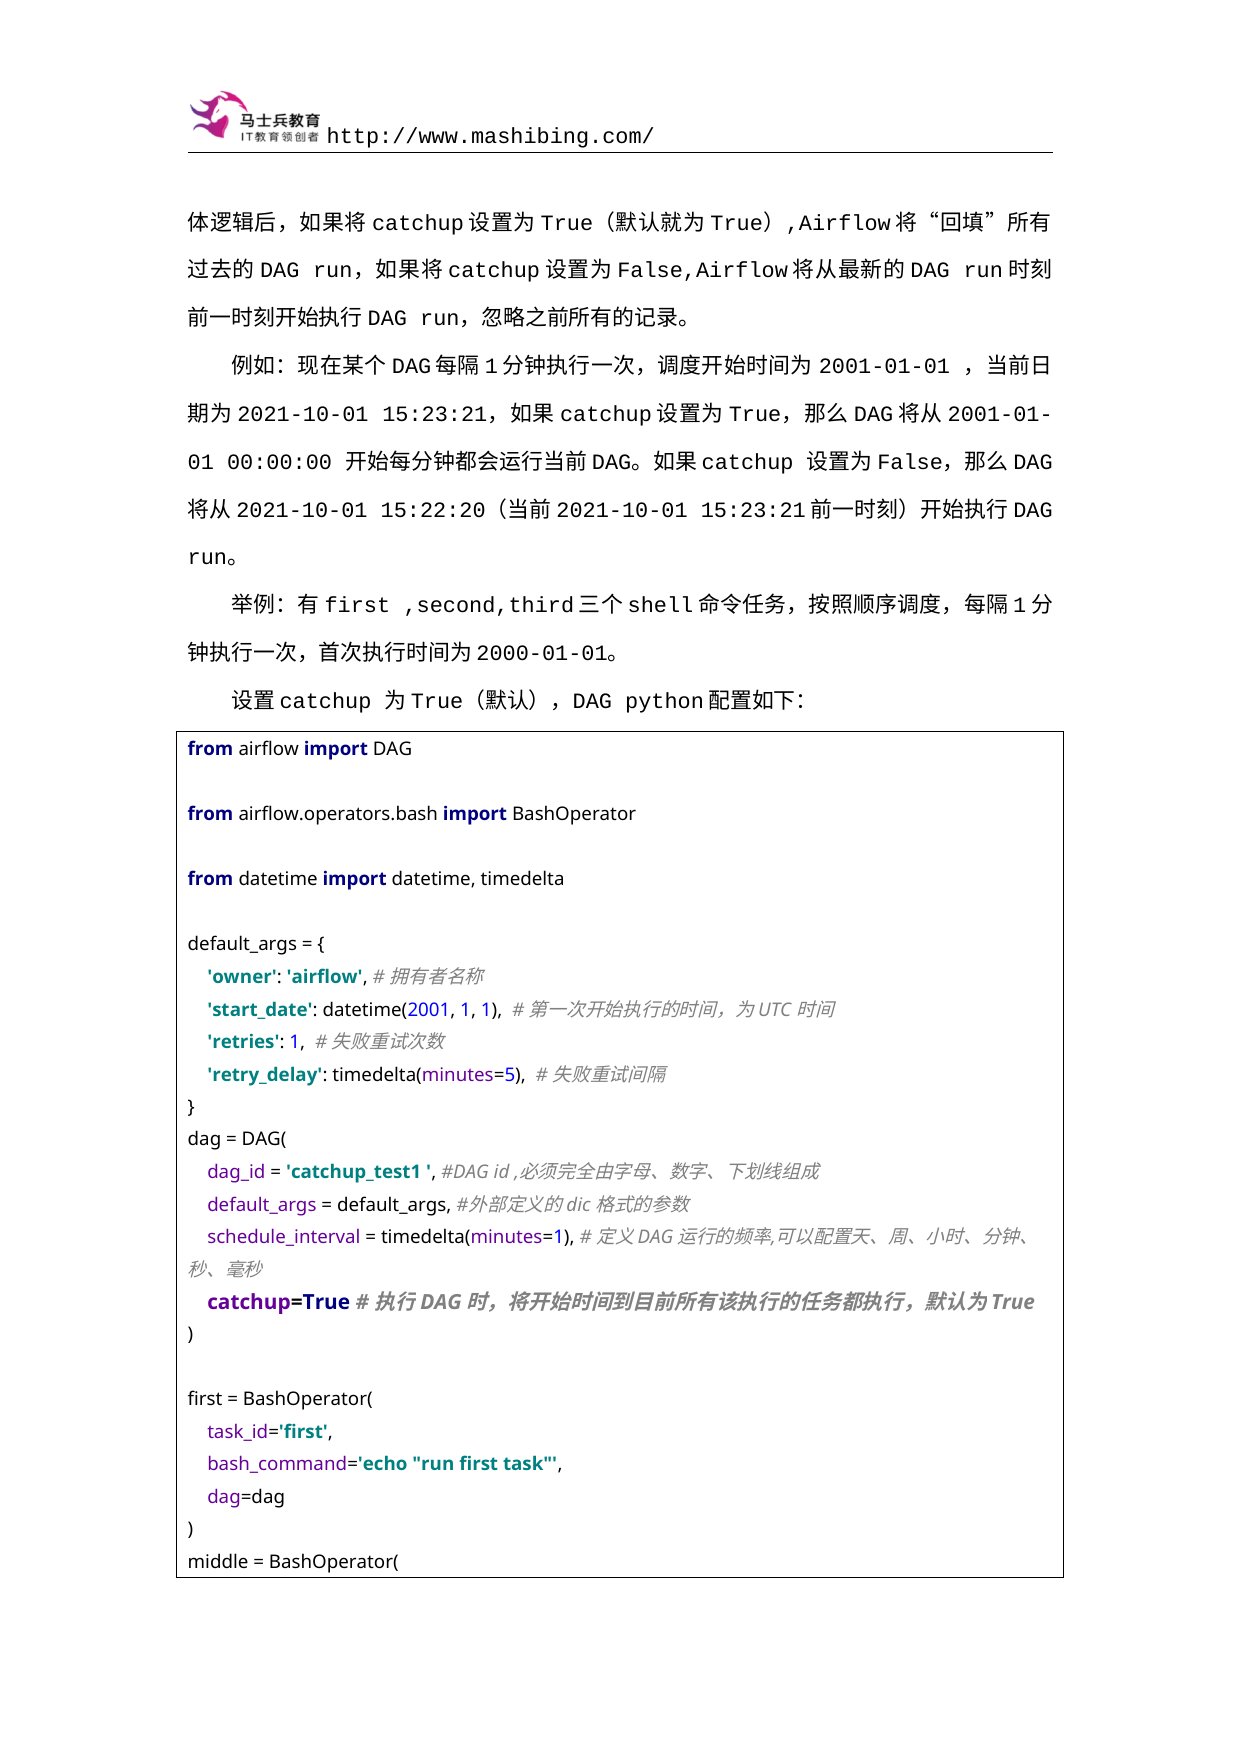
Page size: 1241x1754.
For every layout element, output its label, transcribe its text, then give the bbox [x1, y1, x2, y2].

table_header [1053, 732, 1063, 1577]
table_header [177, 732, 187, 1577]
text 举例：有first ,second,third三个shell命令任务，按照顺序调度，每隔1分钟执行一次，首次执行时间为2000-01-01。 [187, 587, 1053, 667]
text 设置catchup 为True（默认），DAG python配置如下： [187, 683, 1053, 715]
picture [187, 88, 327, 144]
text 例如：现在某个DAG每隔1分钟执行一次，调度开始时间为2001-01-01 ，当前日期为2021-10-01 15:23:21，如果catchup设置为True，那么DAG将从2001-01-01 00:00:00 开始每分钟都会运行当前DAG。如果catchup 设置为False，那么DAG将从2021-10-01 15:22:20（当前2021-10-01 15:23:21前一时刻）开始执行DAG run。 [187, 348, 1053, 571]
